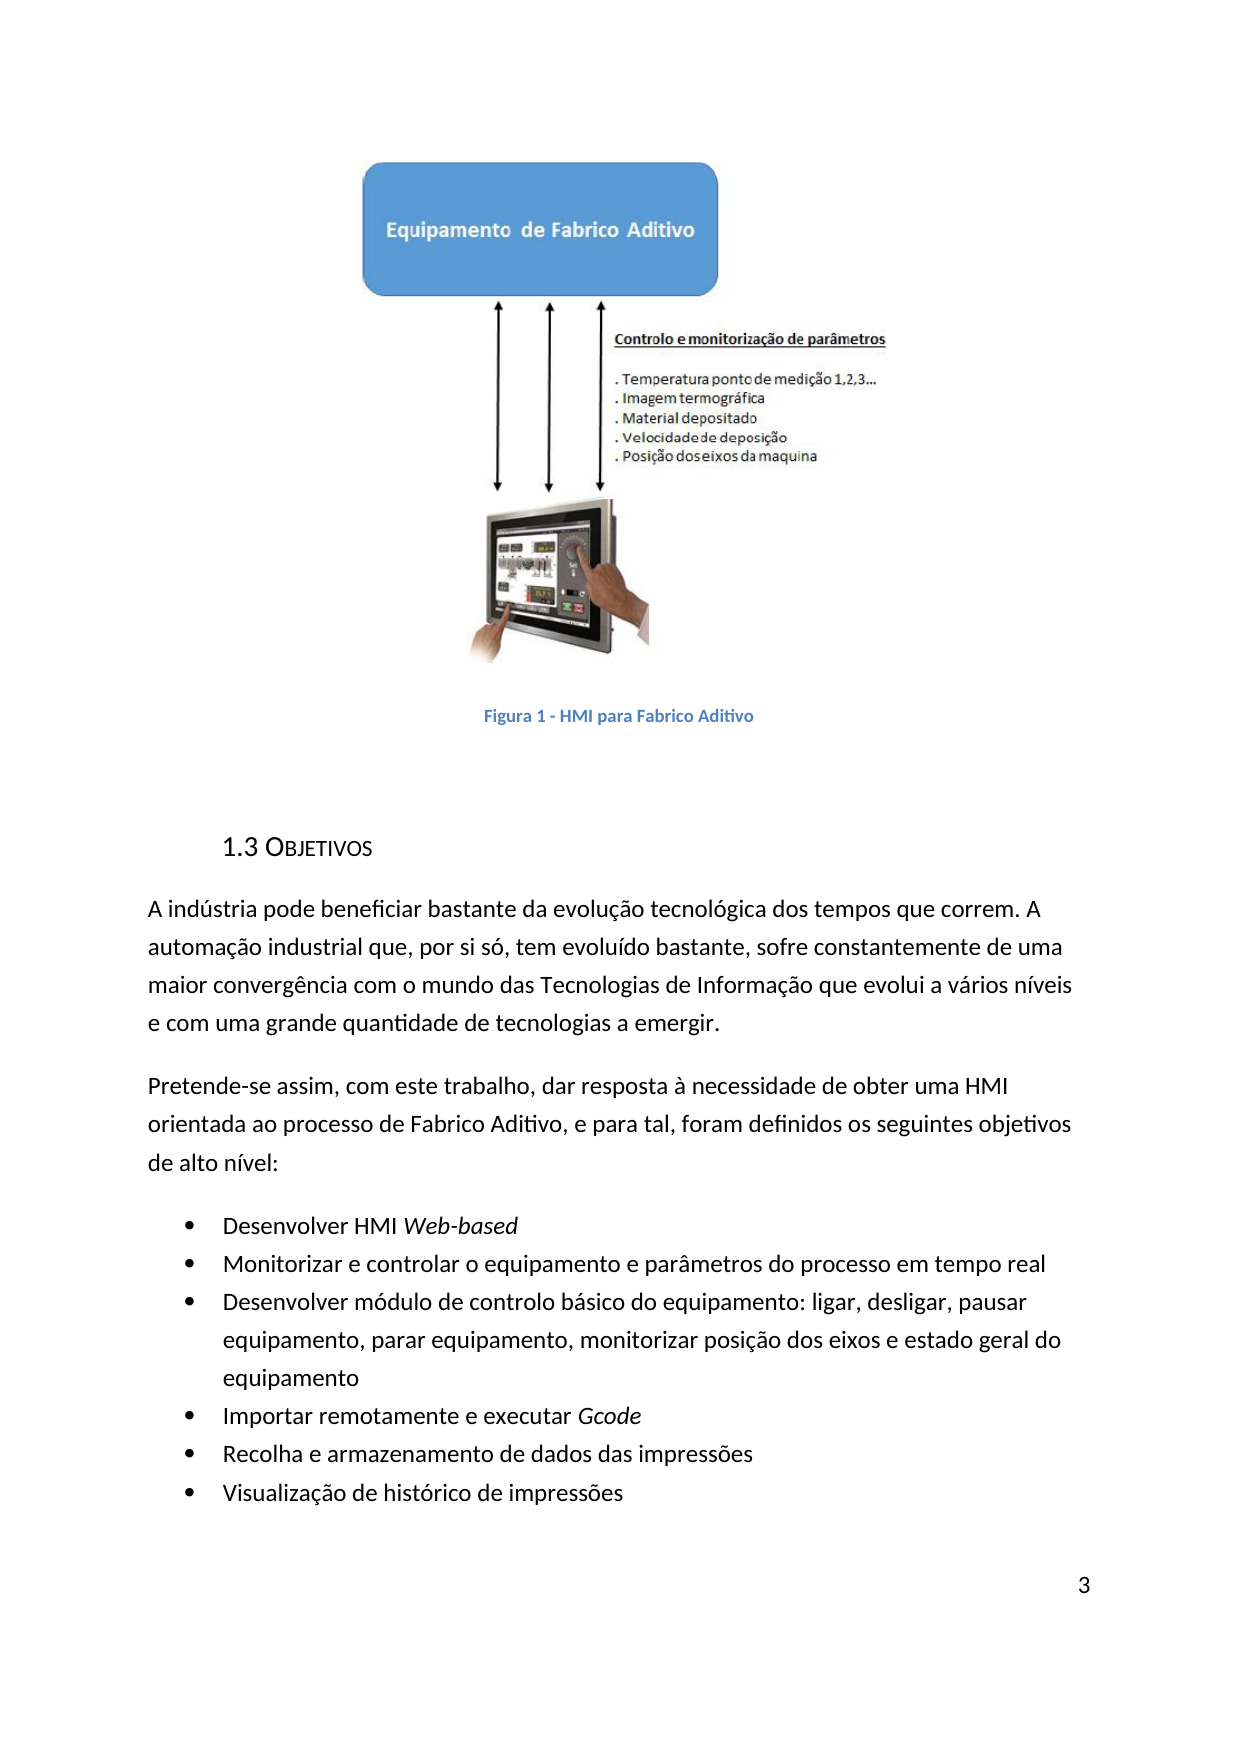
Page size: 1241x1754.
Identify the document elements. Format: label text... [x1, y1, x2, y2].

picture [338, 150, 900, 672]
list Importar remotamente e executar Gcode [185, 1401, 1090, 1431]
list Recolha e armazenamento de dados das impressões [185, 1439, 1090, 1469]
list Desenvolver módulo de controlo básico do equipamento: ligar, desligar, pausar equipamento, parar equipamento, monitorizar posição dos eixos e estado geral do equipamento [185, 1286, 1090, 1393]
list Monitorizar e controlar o equipamento e parâmetros do processo em tempo real [185, 1248, 1090, 1278]
text Pretende-se assim, com este trabalho, dar resposta à necessidade de obter uma HMI orientada ao processo de Fabrico Aditivo, e para tal, foram definidos os seguintes objetivos de alto nível: [148, 1071, 1090, 1177]
subtitle 1.3 Objetivos [148, 828, 1090, 863]
list Visualização de histórico de impressões [185, 1477, 1090, 1507]
text A indústria pode beneficiar bastante da evolução tecnológica dos tempos que correm. A automação industrial que, por si só, tem evoluído bastante, sofre constantemente de uma maior convergência com o mundo das Tecnologias de Informação que evolui a vários níveis e com uma grande quantidade de tecnologias a emergir. [148, 893, 1090, 1038]
text Figura 1 - HMI para Fabrico Aditivo [148, 705, 1090, 728]
list Desenvolver HMI Web-based [185, 1210, 1090, 1240]
